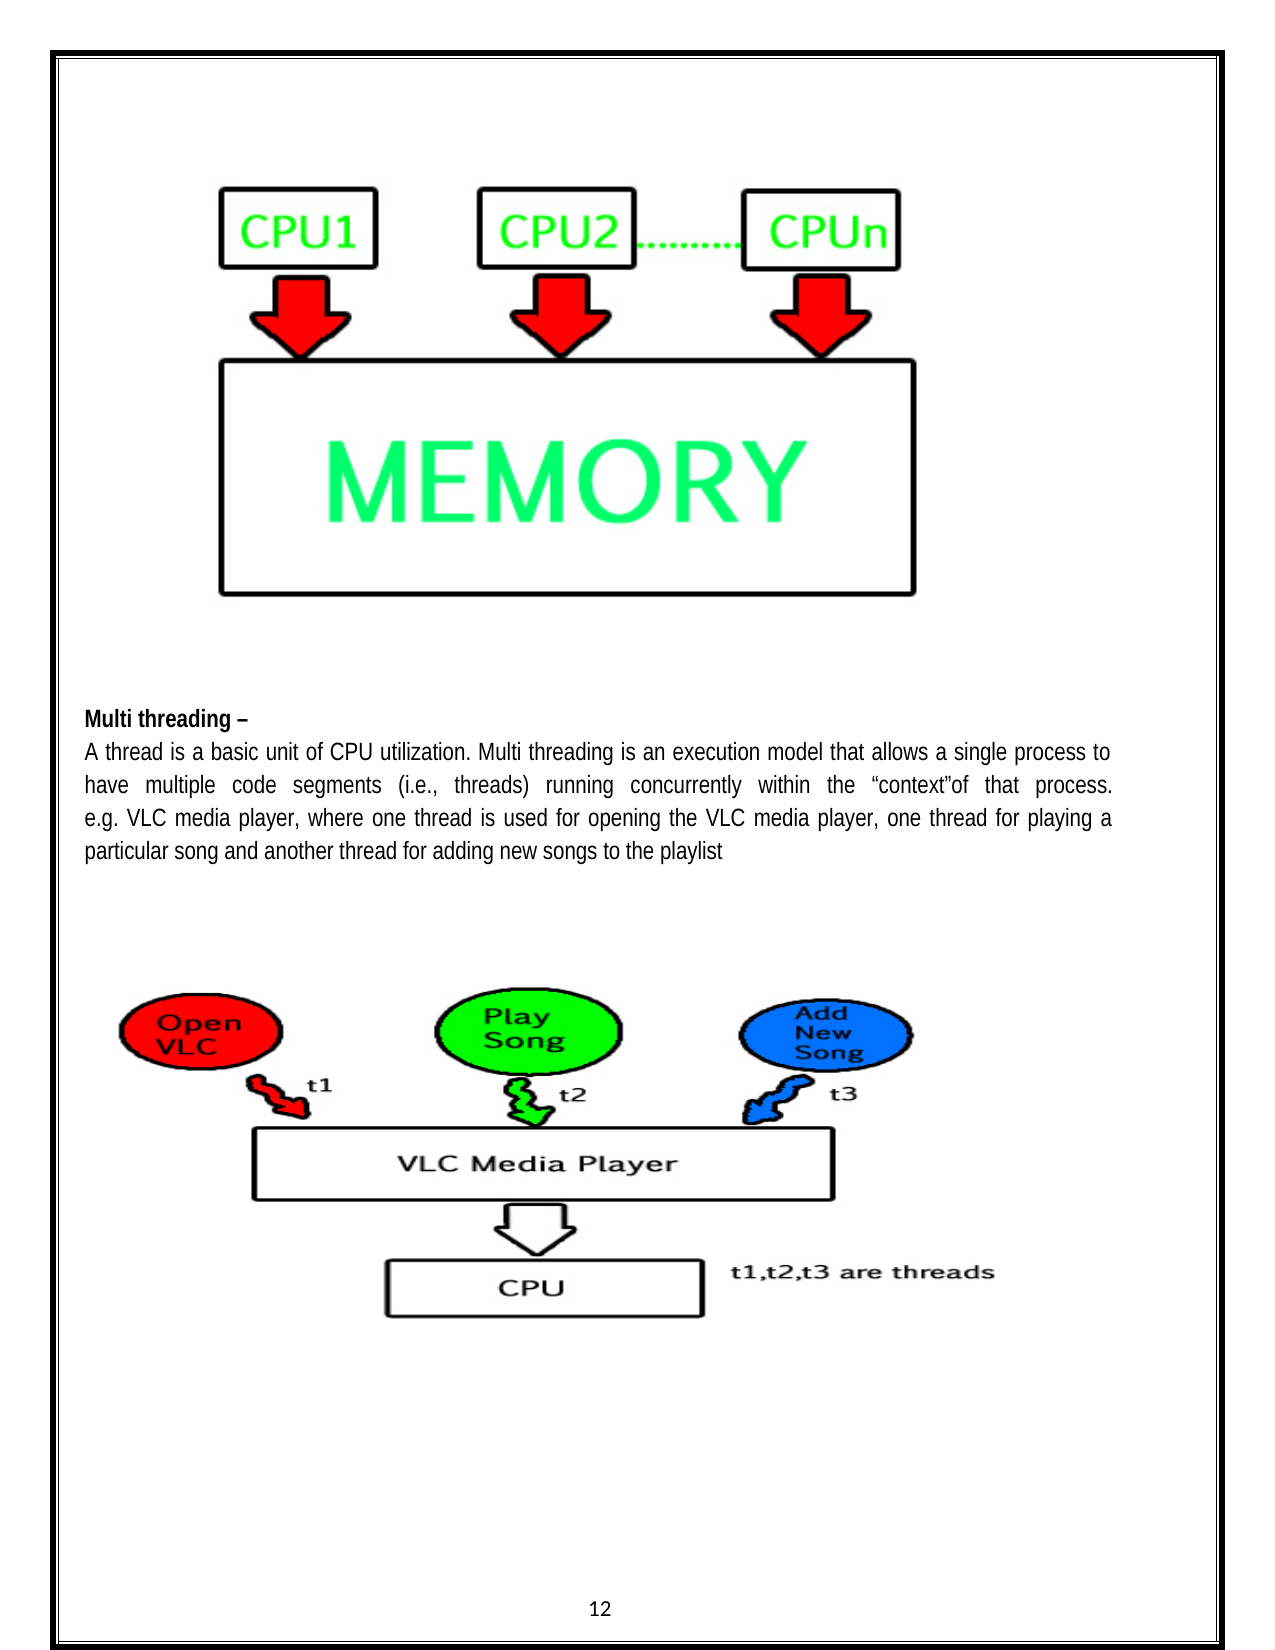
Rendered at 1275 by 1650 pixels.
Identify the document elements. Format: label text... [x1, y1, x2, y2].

picture [84, 934, 1017, 1371]
text A thread is a basic unit of CPU utilization. Multi threading is an execution model that allows a single process to have multiple code segments (i.e., threads) running concurrently within the “context”of that process. e.g. VLC media player, where one thread is used for opening the VLC media player, one thread for playing a particular song and another thread for adding new songs to the playlist [84, 737, 1115, 864]
picture [84, 150, 1048, 668]
text Multi threading – [84, 704, 1115, 733]
